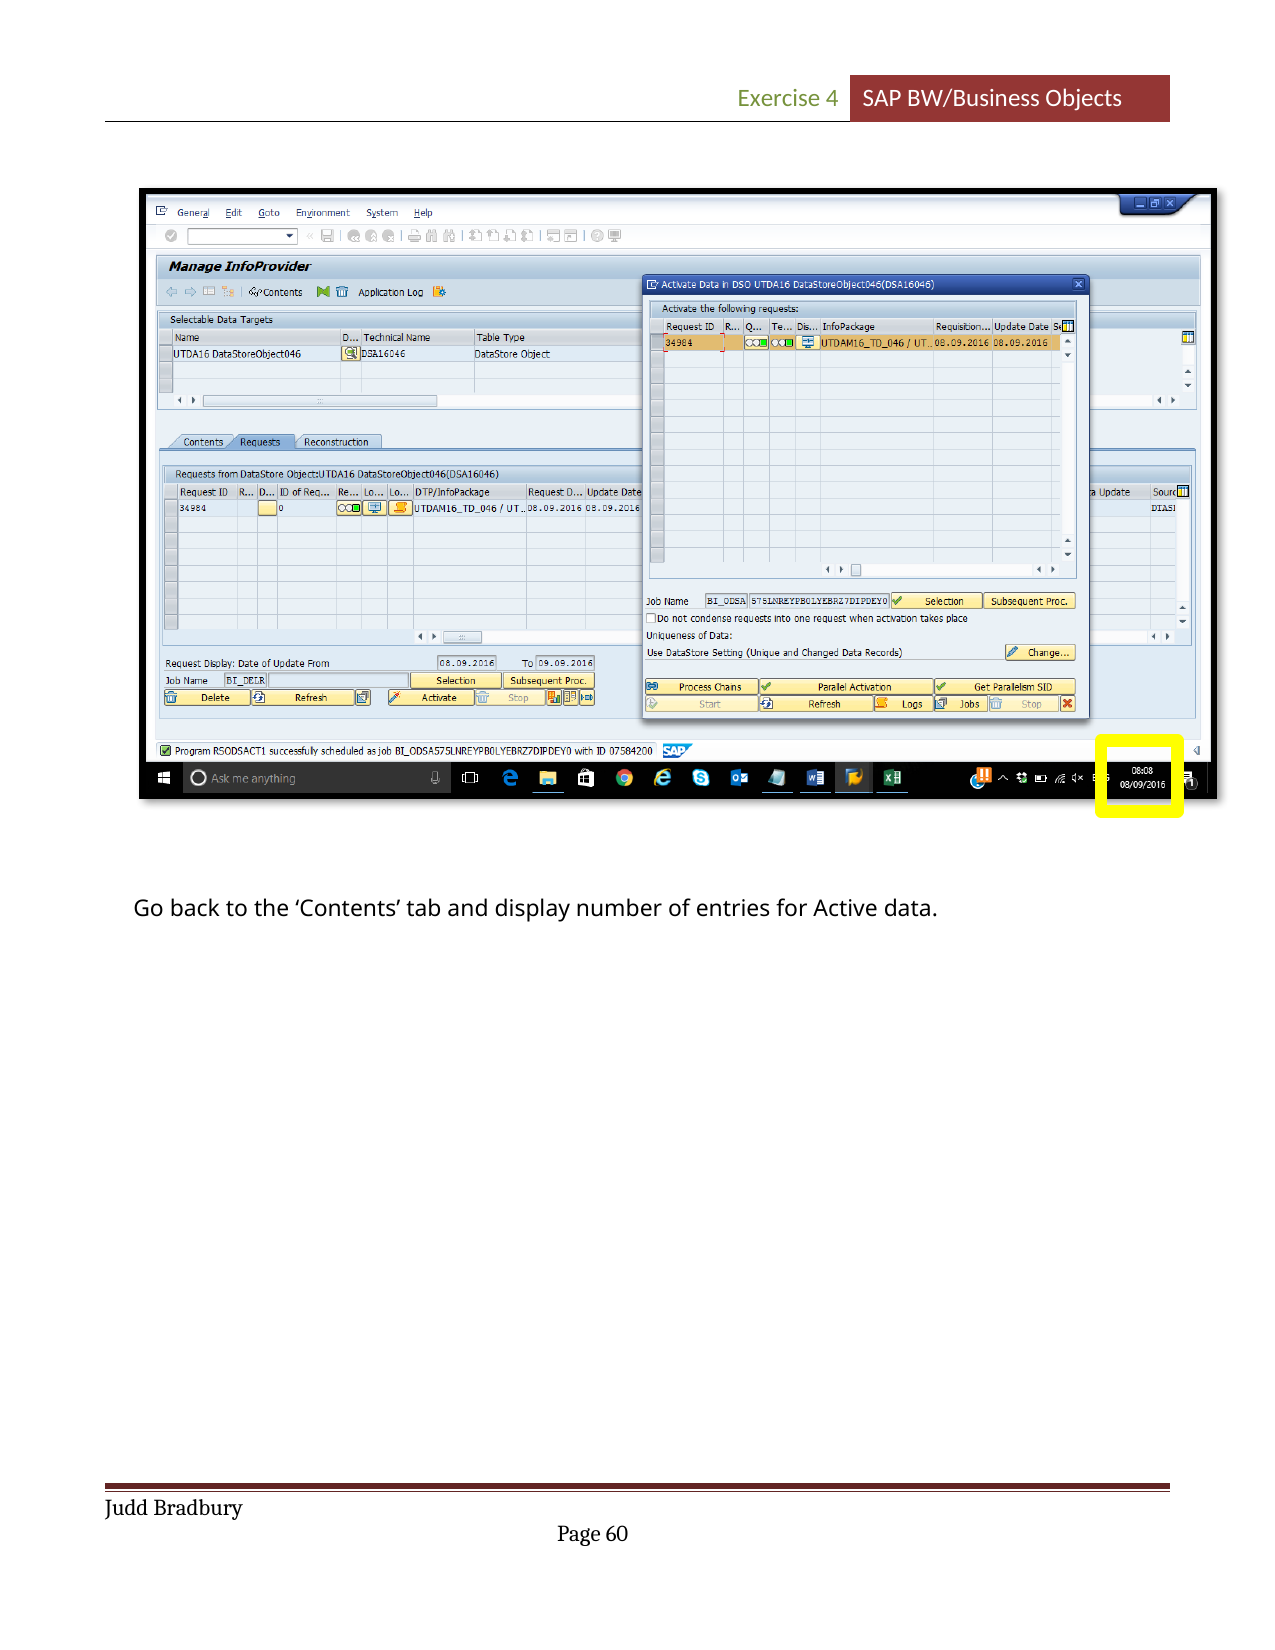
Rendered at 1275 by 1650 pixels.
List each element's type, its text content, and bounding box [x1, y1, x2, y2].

picture [146, 194, 1211, 793]
picture [1107, 747, 1171, 793]
list Go back to the ‘Contents’ tab and display number of entries for Active data. [133, 892, 1170, 923]
